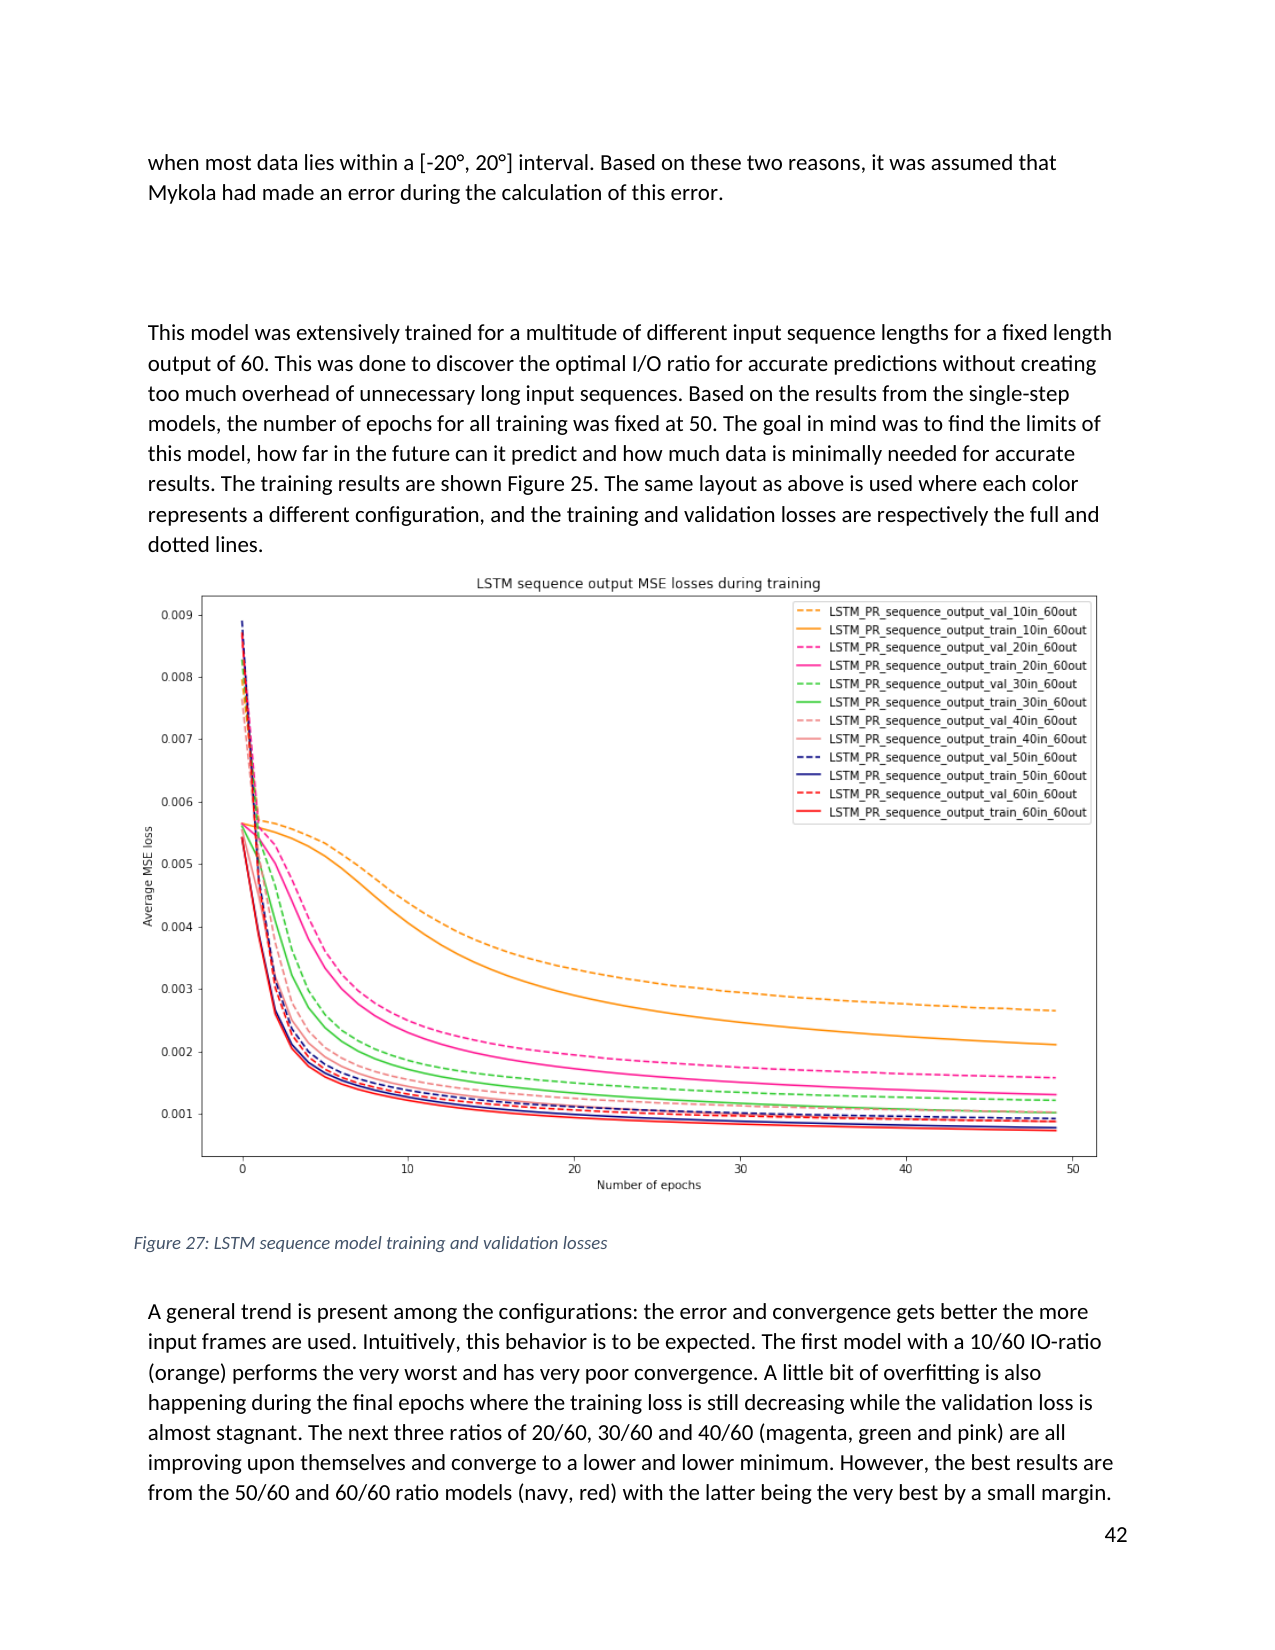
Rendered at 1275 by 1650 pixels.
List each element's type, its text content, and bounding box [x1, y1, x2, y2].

text This model was extensively trained for a multitude of different input sequence lengths for a fixed length output of 60. This was done to discover the optimal I/O ratio for accurate predictions without creating too much overhead of unnecessary long input sequences. Based on the results from the single-step models, the number of epochs for all training was fixed at 50. The goal in mind was to find the limits of this model, how far in the future can it predict and how much data is minimally needed for accurate results. The training results are shown Figure 25. The same layout as above is used where each color represents a different configuration, and the training and validation losses are respectively the full and dotted lines. [148, 318, 1127, 558]
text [148, 148, 1127, 206]
picture [133, 563, 1109, 1205]
